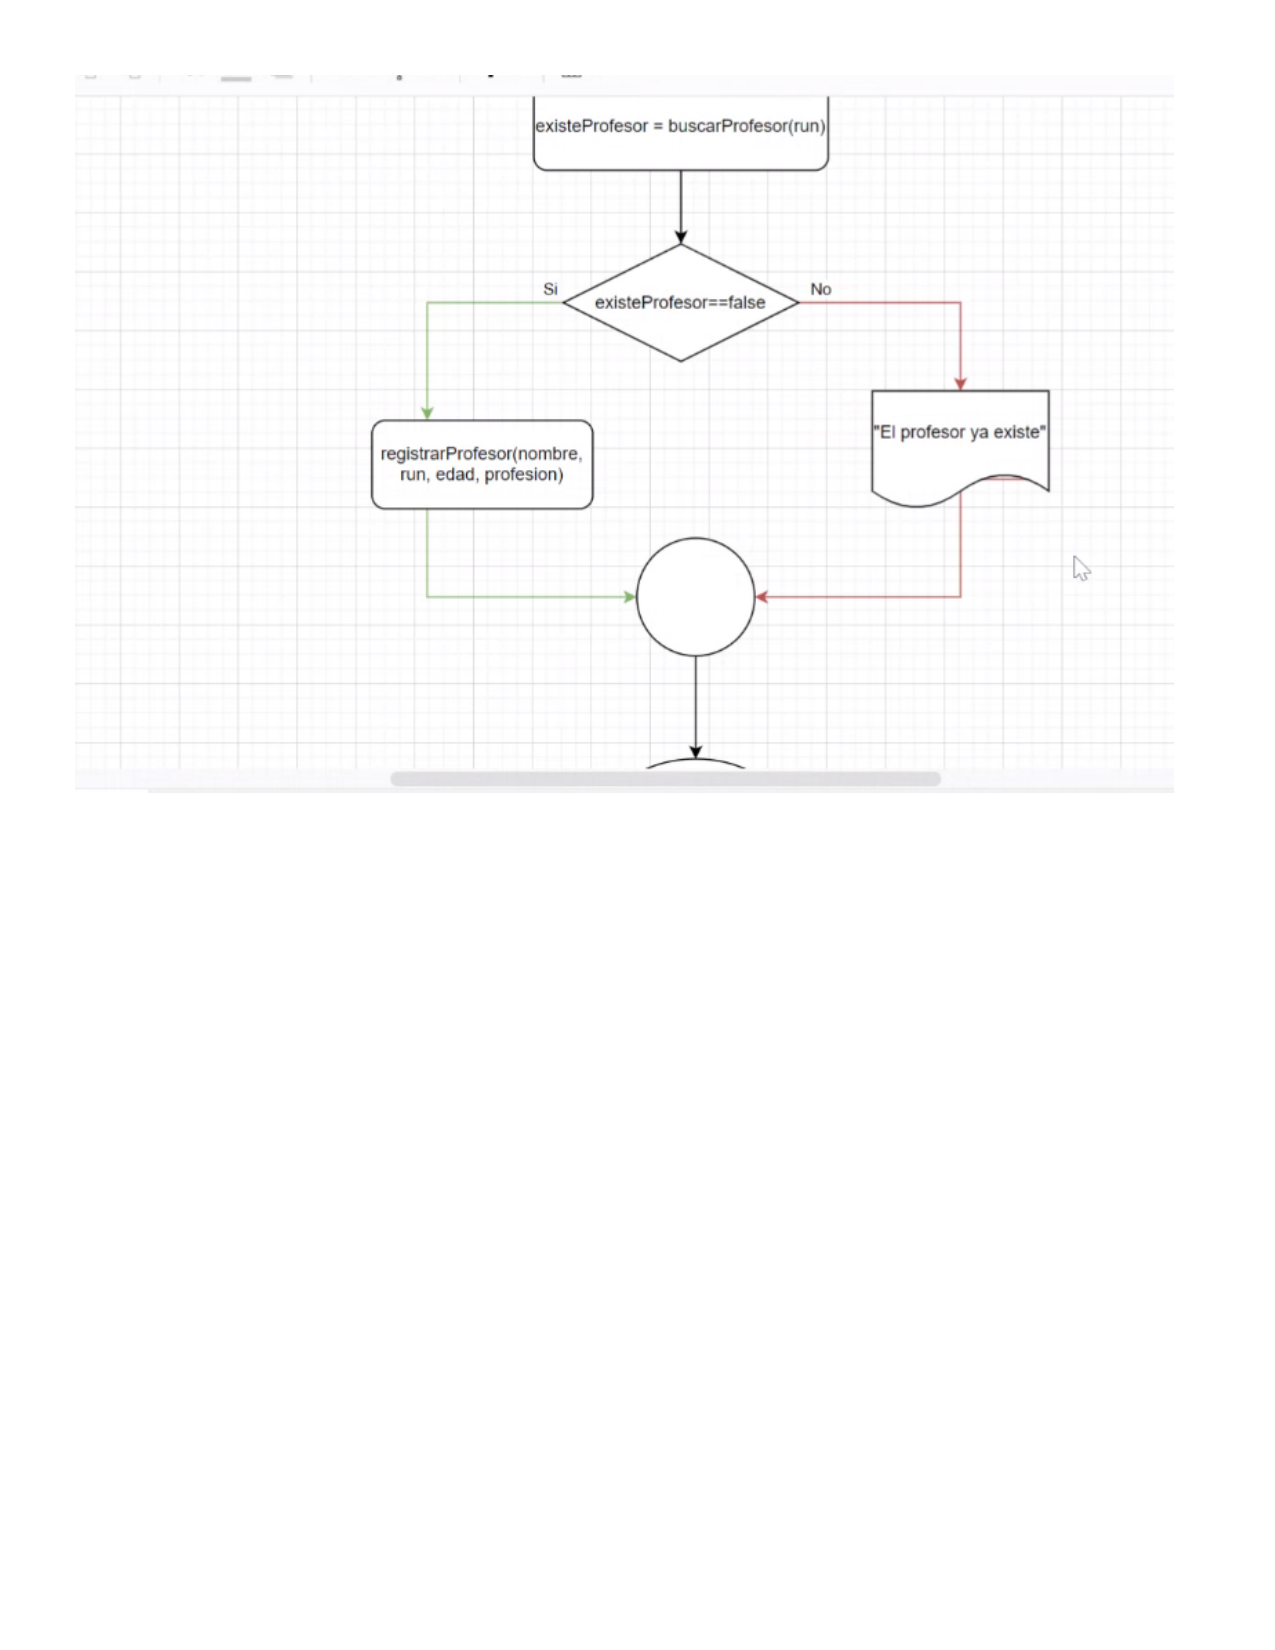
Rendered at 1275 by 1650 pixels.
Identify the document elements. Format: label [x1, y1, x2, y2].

picture [75, 75, 1175, 793]
